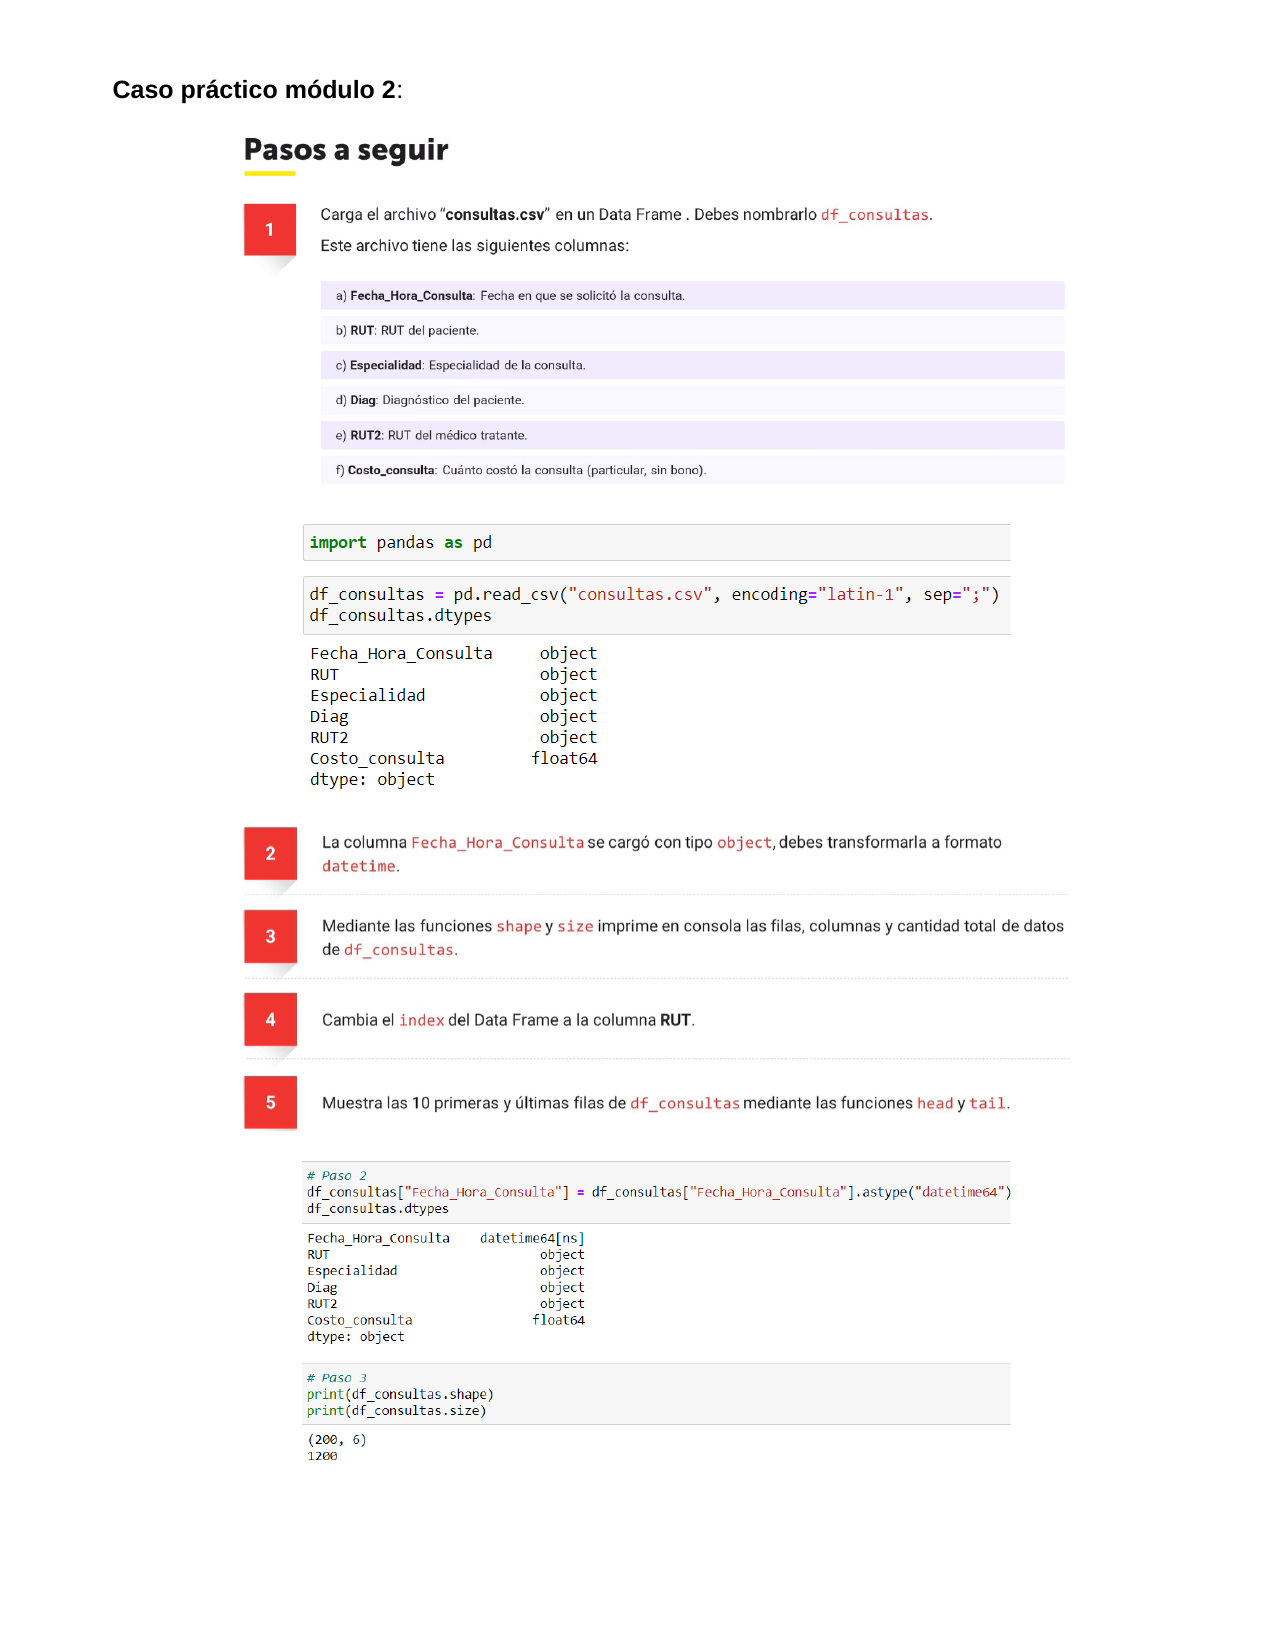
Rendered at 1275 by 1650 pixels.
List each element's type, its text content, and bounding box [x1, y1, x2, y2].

text Caso práctico módulo 2: [112, 75, 1200, 104]
picture [242, 825, 1070, 1131]
picture [302, 519, 1011, 795]
picture [242, 134, 1070, 490]
picture [302, 1161, 1011, 1463]
